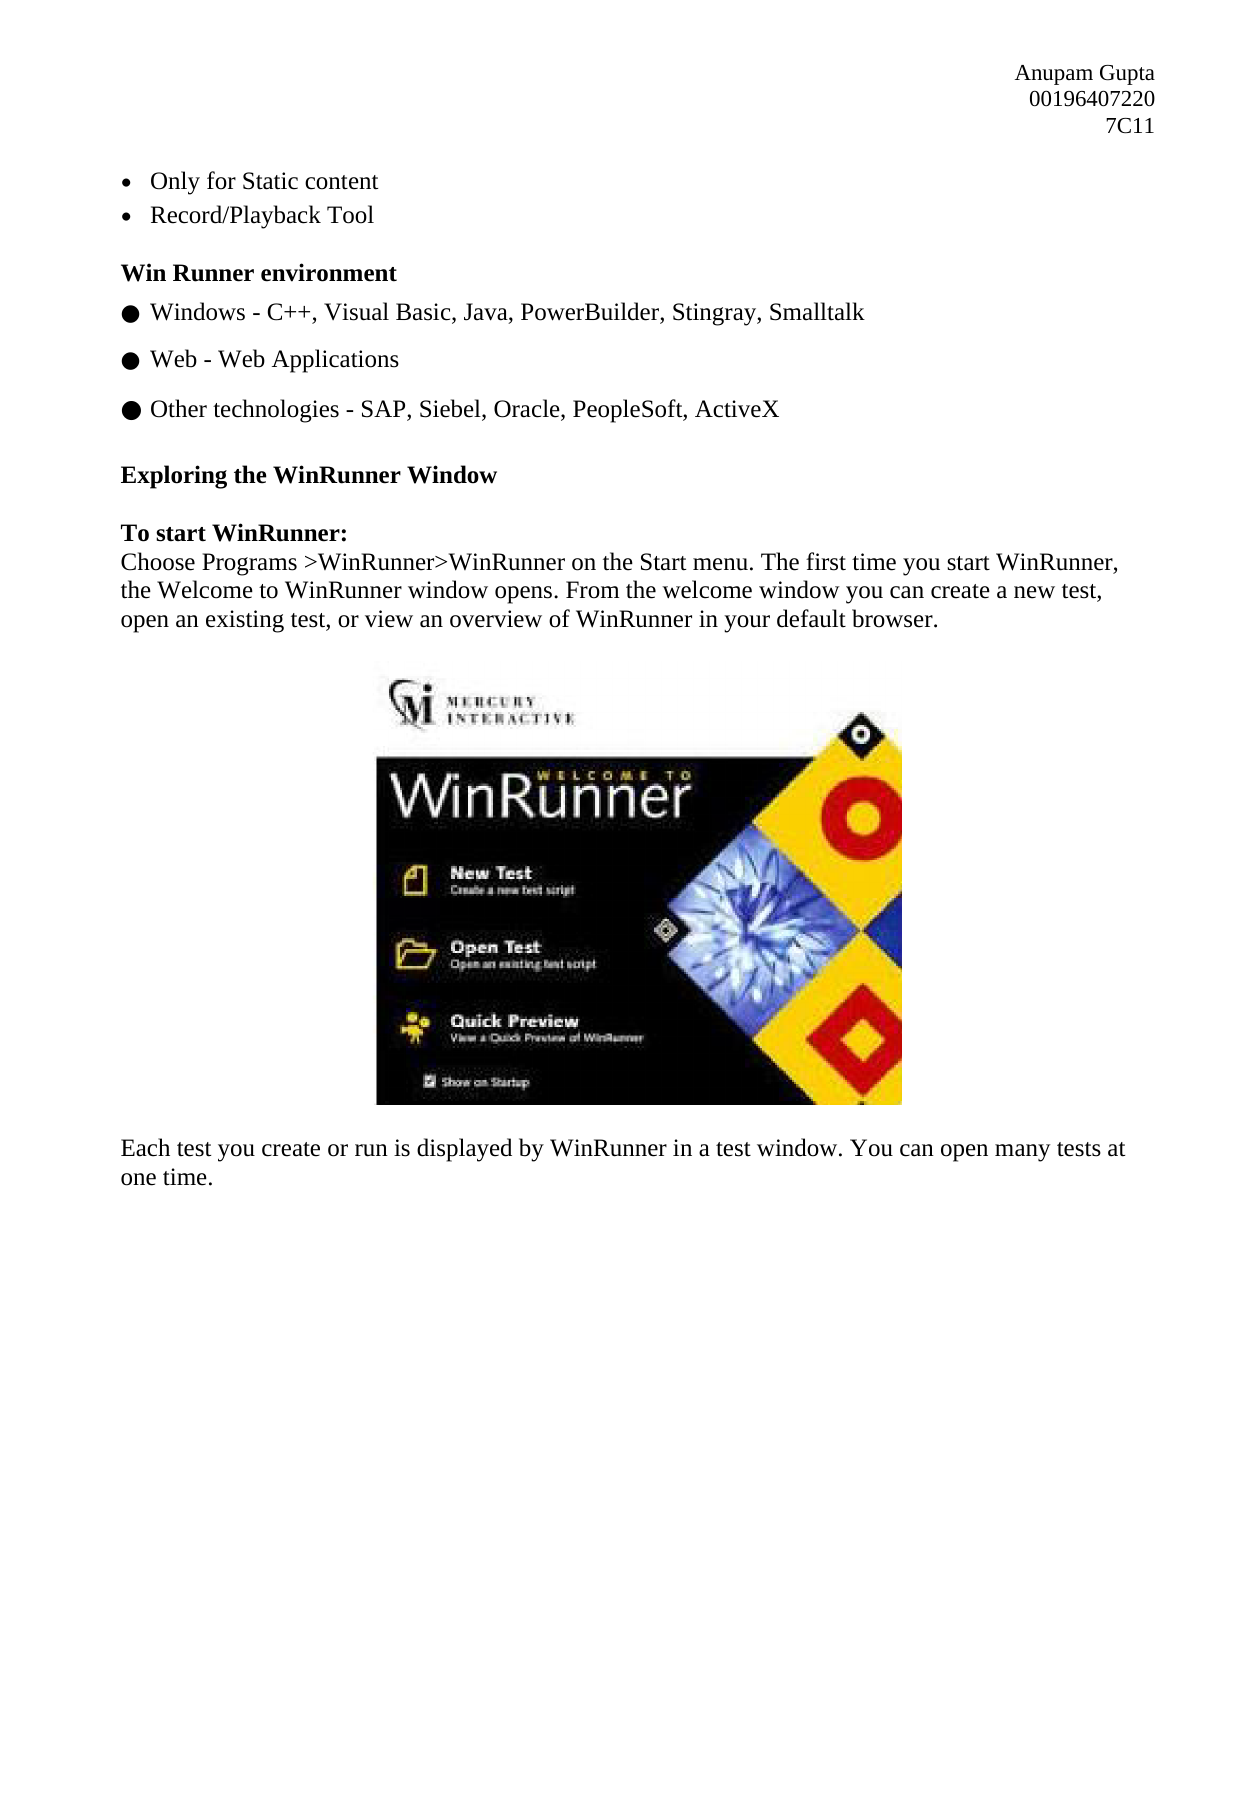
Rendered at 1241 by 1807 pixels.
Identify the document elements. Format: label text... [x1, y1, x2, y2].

list Record/Playback Tool [120, 200, 1154, 229]
list Windows - C++, Visual Basic, Java, PowerBuilder, Stingray, Smalltalk [120, 286, 1154, 333]
text Exploring the WinRunner Window [120, 460, 1154, 489]
text Win Runner environment [120, 258, 1154, 286]
list Other technologies - SAP, Siebel, Oracle, PeopleSoft, ActiveX [120, 380, 1154, 432]
text Choose Programs >WinRunner>WinRunner on the Start menu. The first time you start WinRunner, the Welcome to WinRunner window opens. From the welcome window you can create a new test, open an existing test, or view an overview of WinRunner in your default browser. [120, 547, 1154, 633]
text Each test you create or run is displayed by WinRunner in a test window. You can open many tests at one time. [120, 1133, 1154, 1191]
list Only for Static content [120, 166, 1154, 195]
text To start WinRunner: [120, 518, 1154, 547]
picture [372, 661, 902, 1105]
list Web - Web Applications [120, 333, 1154, 380]
